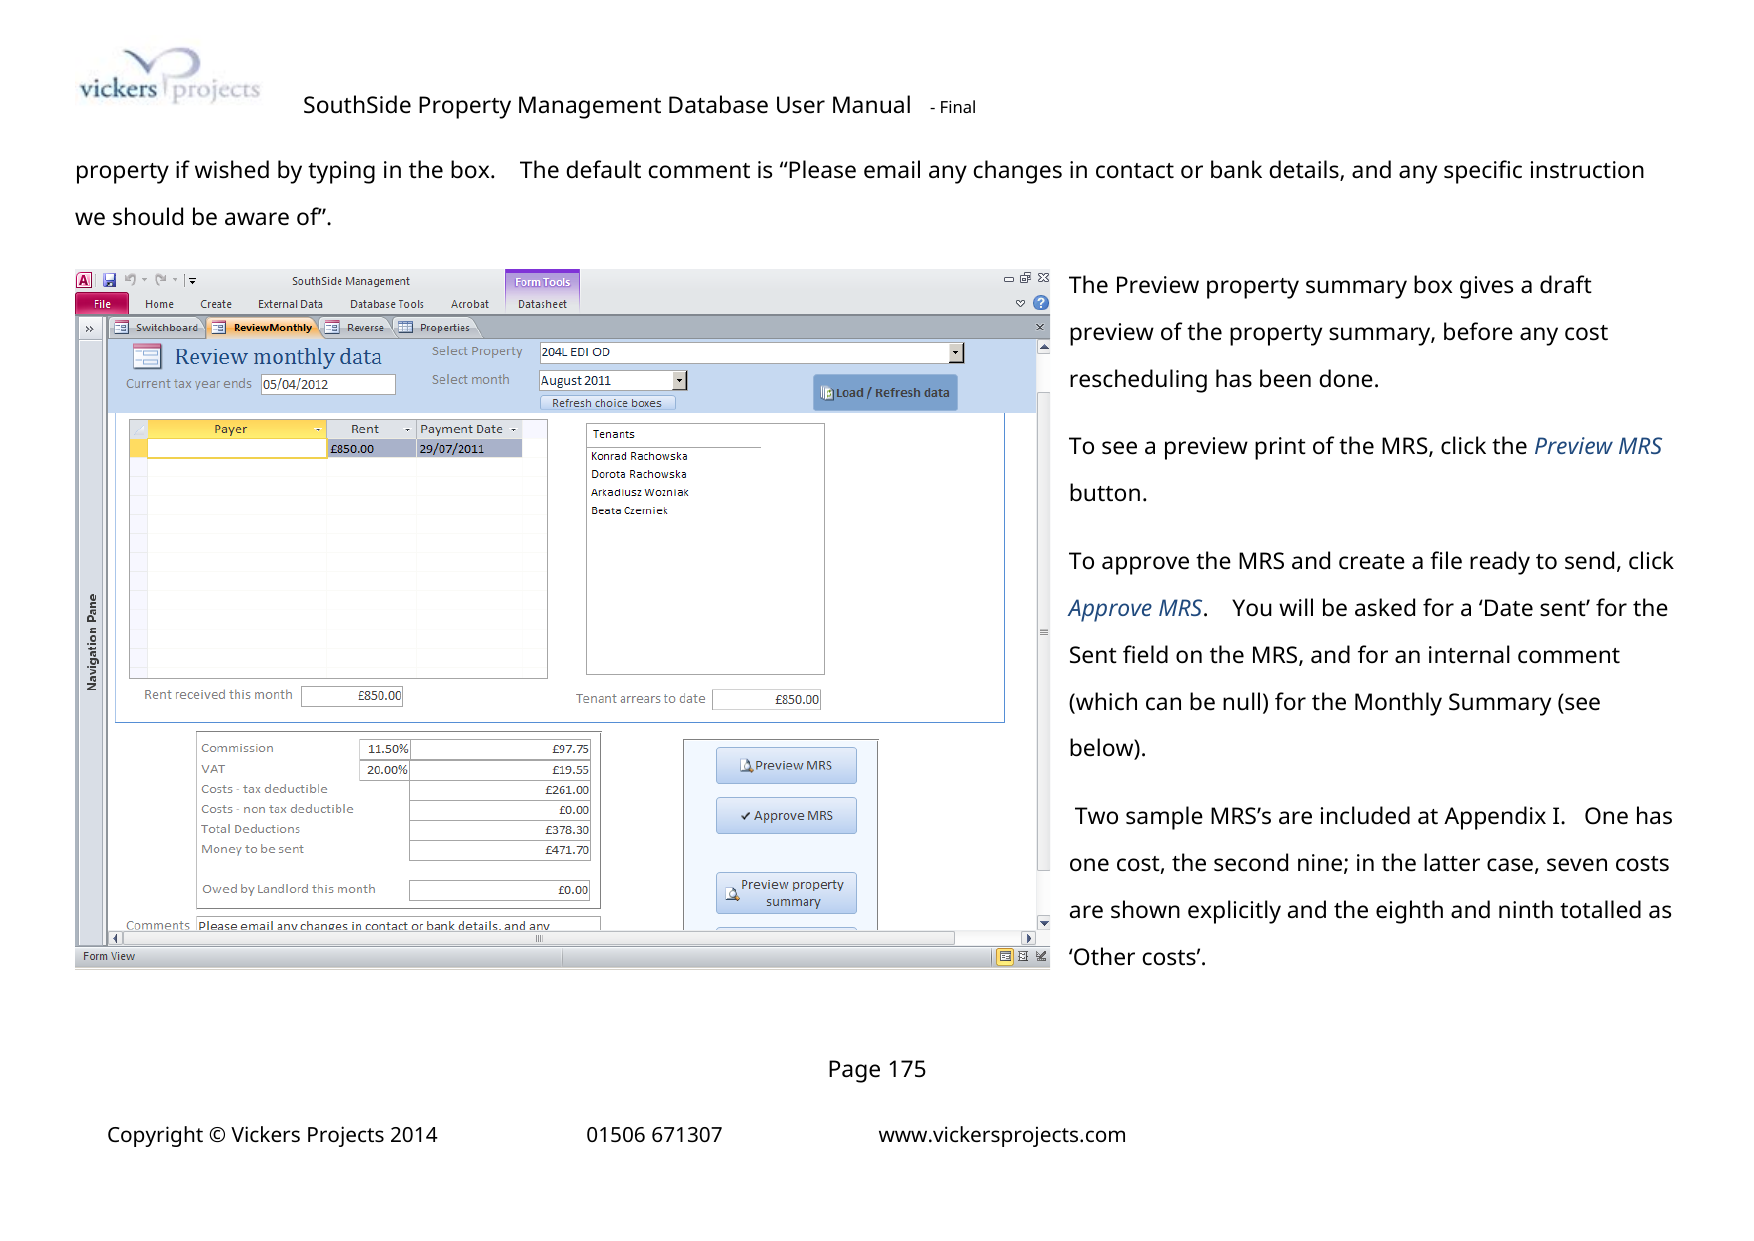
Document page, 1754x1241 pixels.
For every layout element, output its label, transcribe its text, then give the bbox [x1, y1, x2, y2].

picture [75, 269, 1050, 970]
text Two sample MRS’s are included at Appendix I. One has one cost, the second nine; in the latter case, seven costs are shown explicitly and the eighth and ninth totalled as ‘Other costs’. [75, 800, 1679, 972]
picture [75, 35, 268, 114]
text To approve the MRS and create a file ready to send, click Approve MRS. You will be asked for a ‘Date sent’ for the Sent field on the MRS, and for an internal comment (which can be null) for the Monthly Summary (see below). [1050, 545, 1679, 764]
text To see a preview print of the MRS, click the Preview MRS button. [1050, 430, 1679, 508]
text The Preview property summary box gives a draft preview of the property summary, before any cost rescheduling has been done. [1050, 269, 1679, 394]
